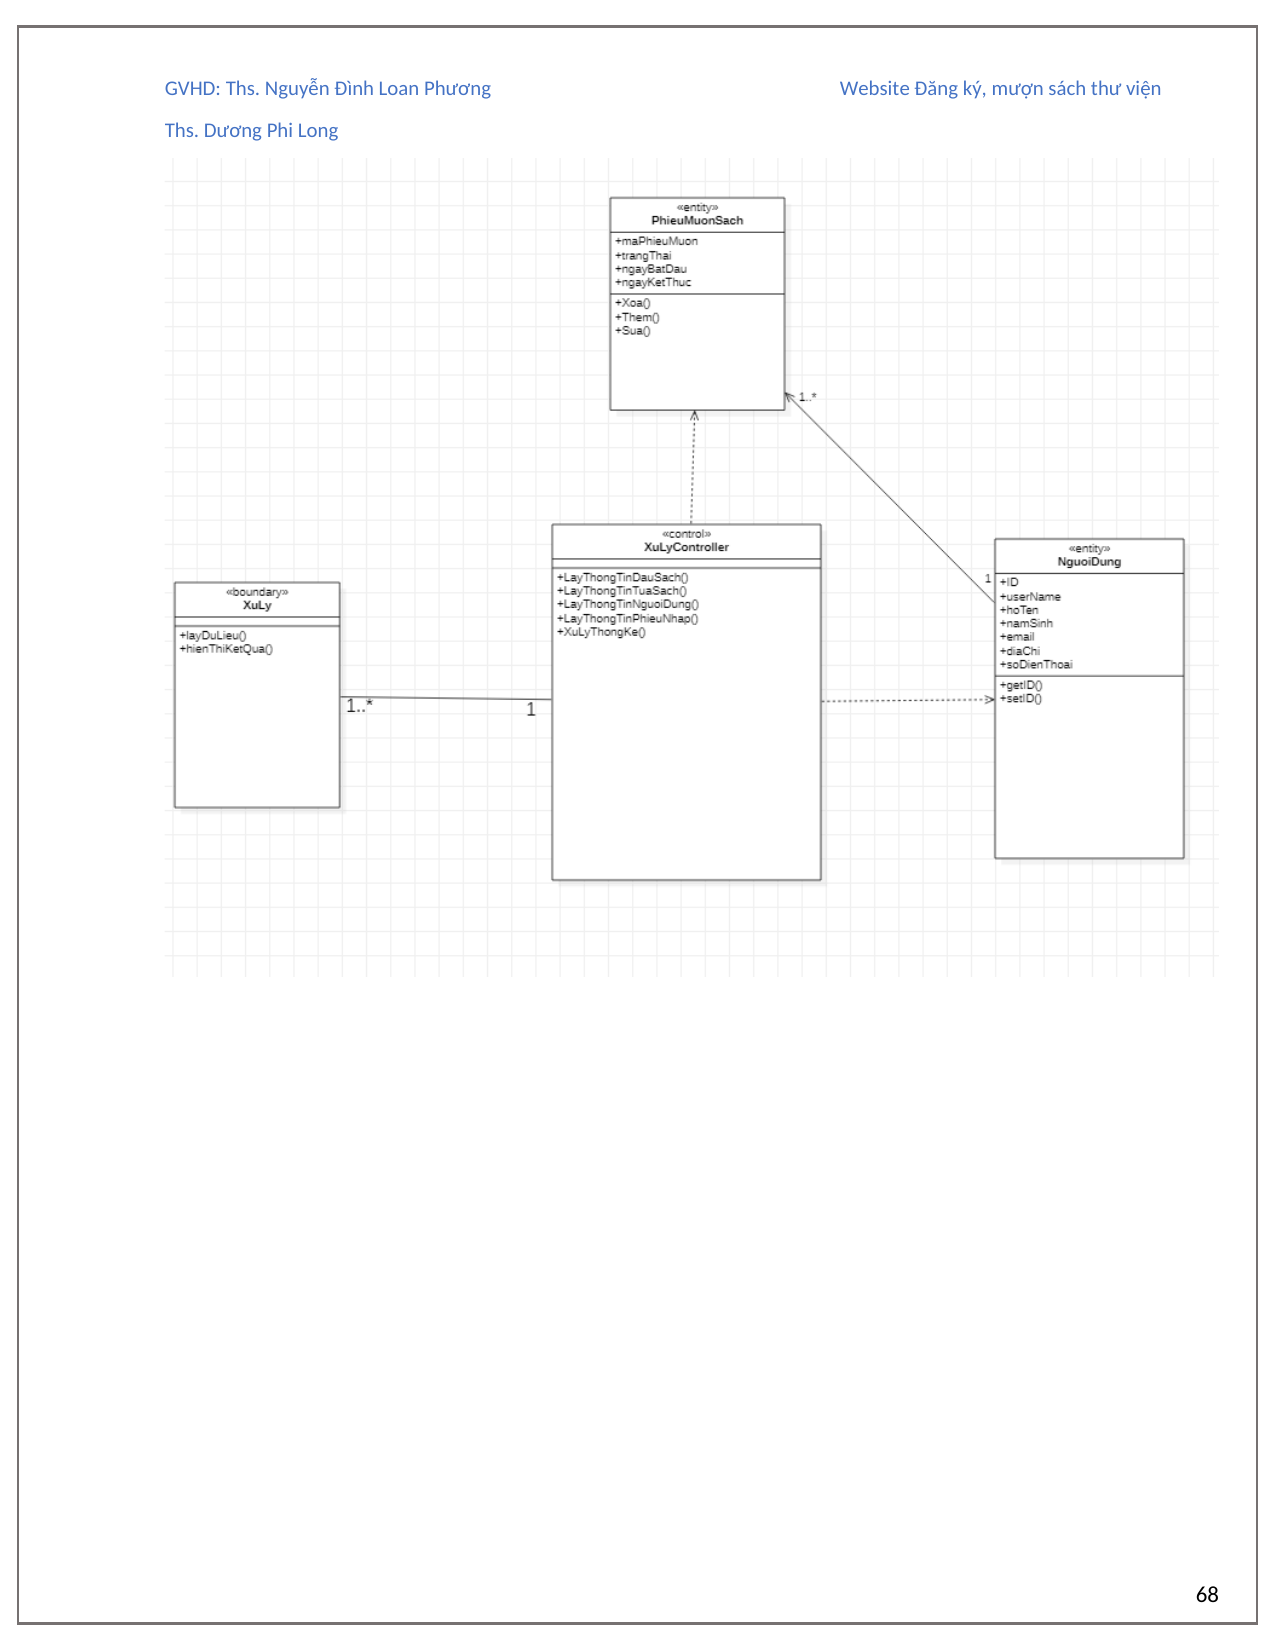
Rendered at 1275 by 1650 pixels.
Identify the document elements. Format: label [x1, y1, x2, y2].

picture [164, 158, 1219, 977]
